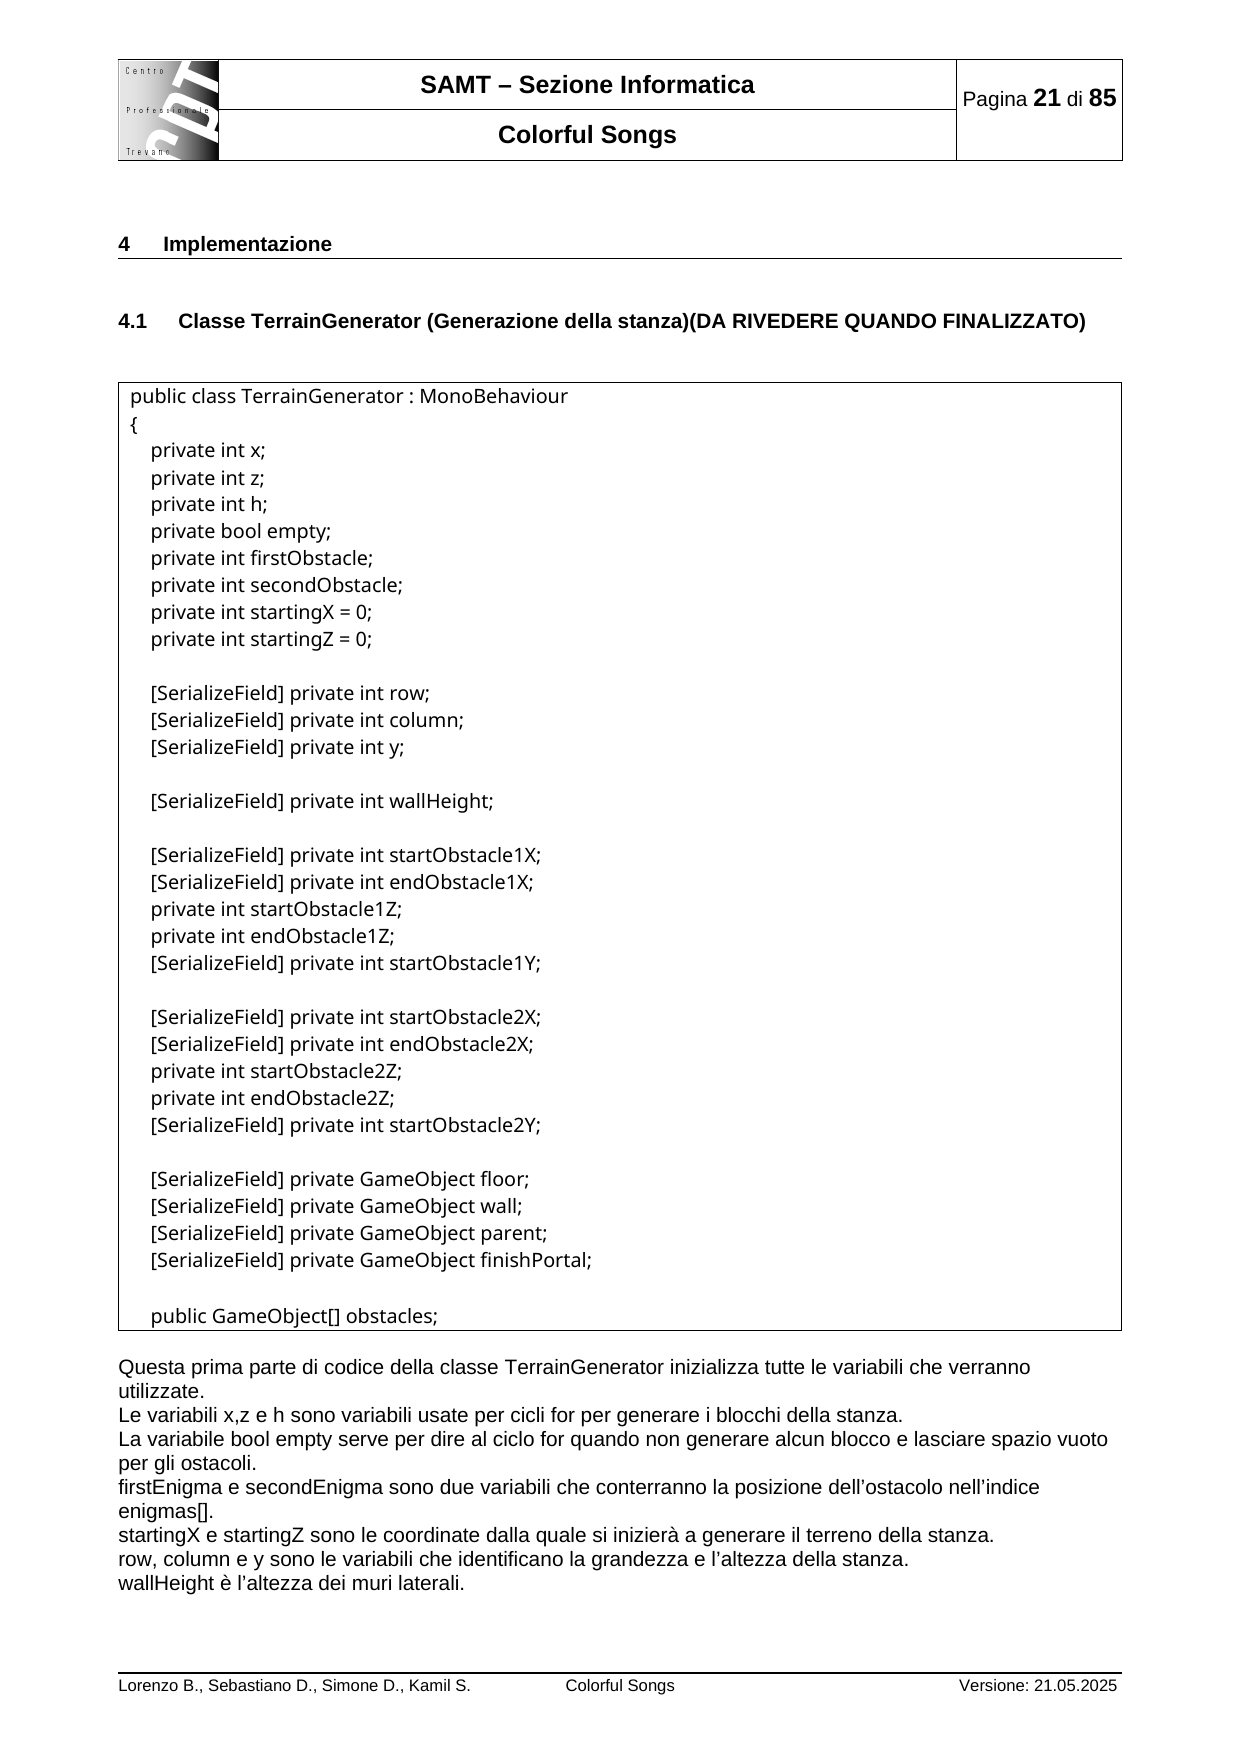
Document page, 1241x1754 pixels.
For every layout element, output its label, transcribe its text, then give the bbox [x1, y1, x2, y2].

text startingX e startingZ sono le coordinate dalla quale si inizierà a generare il terreno della stanza. [118, 1522, 1122, 1546]
text Le variabili x,z e h sono variabili usate per cicli for per generare i blocchi della stanza. [118, 1403, 1122, 1427]
picture [118, 60, 219, 160]
subtitle Classe TerrainGenerator (Generazione della stanza)(DA RIVEDERE QUANDO FINALIZZATO) [118, 309, 1122, 357]
table_header public class TerrainGenerator : MonoBehaviour { private int x; private int z; private int h; private bool empty; private int firstObstacle; private int secondObstacle; private int startingX = 0; private int startingZ = 0; [SerializeField] private int row; [SerializeField] private int column; [SerializeField] private int y; [SerializeField] private int wallHeight; [SerializeField] private int startObstacle1X; [SerializeField] private int endObstacle1X; private int startObstacle1Z; private int endObstacle1Z; [SerializeField] private int startObstacle1Y; [SerializeField] private int startObstacle2X; [SerializeField] private int endObstacle2X; private int startObstacle2Z; private int endObstacle2Z; [SerializeField] private int startObstacle2Y; [SerializeField] private GameObject floor; [SerializeField] private GameObject wall; [SerializeField] private GameObject parent; [SerializeField] private GameObject finishPortal; public GameObject[] obstacles; [119, 383, 1121, 1330]
text wallHeight è l’altezza dei muri laterali. [118, 1570, 1122, 1594]
text La variabile bool empty serve per dire al ciclo for quando non generare alcun blocco e lasciare spazio vuoto per gli ostacoli. [118, 1427, 1122, 1474]
subtitle Implementazione [118, 232, 1122, 258]
text row, column e y sono le variabili che identificano la grandezza e l’altezza della stanza. [118, 1546, 1122, 1570]
text firstEnigma e secondEnigma sono due variabili che conterranno la posizione dell’ostacolo nell’indice enigmas[]. [118, 1474, 1122, 1522]
text Questa prima parte di codice della classe TerrainGenerator inizializza tutte le variabili che verranno utilizzate. [118, 1355, 1122, 1403]
